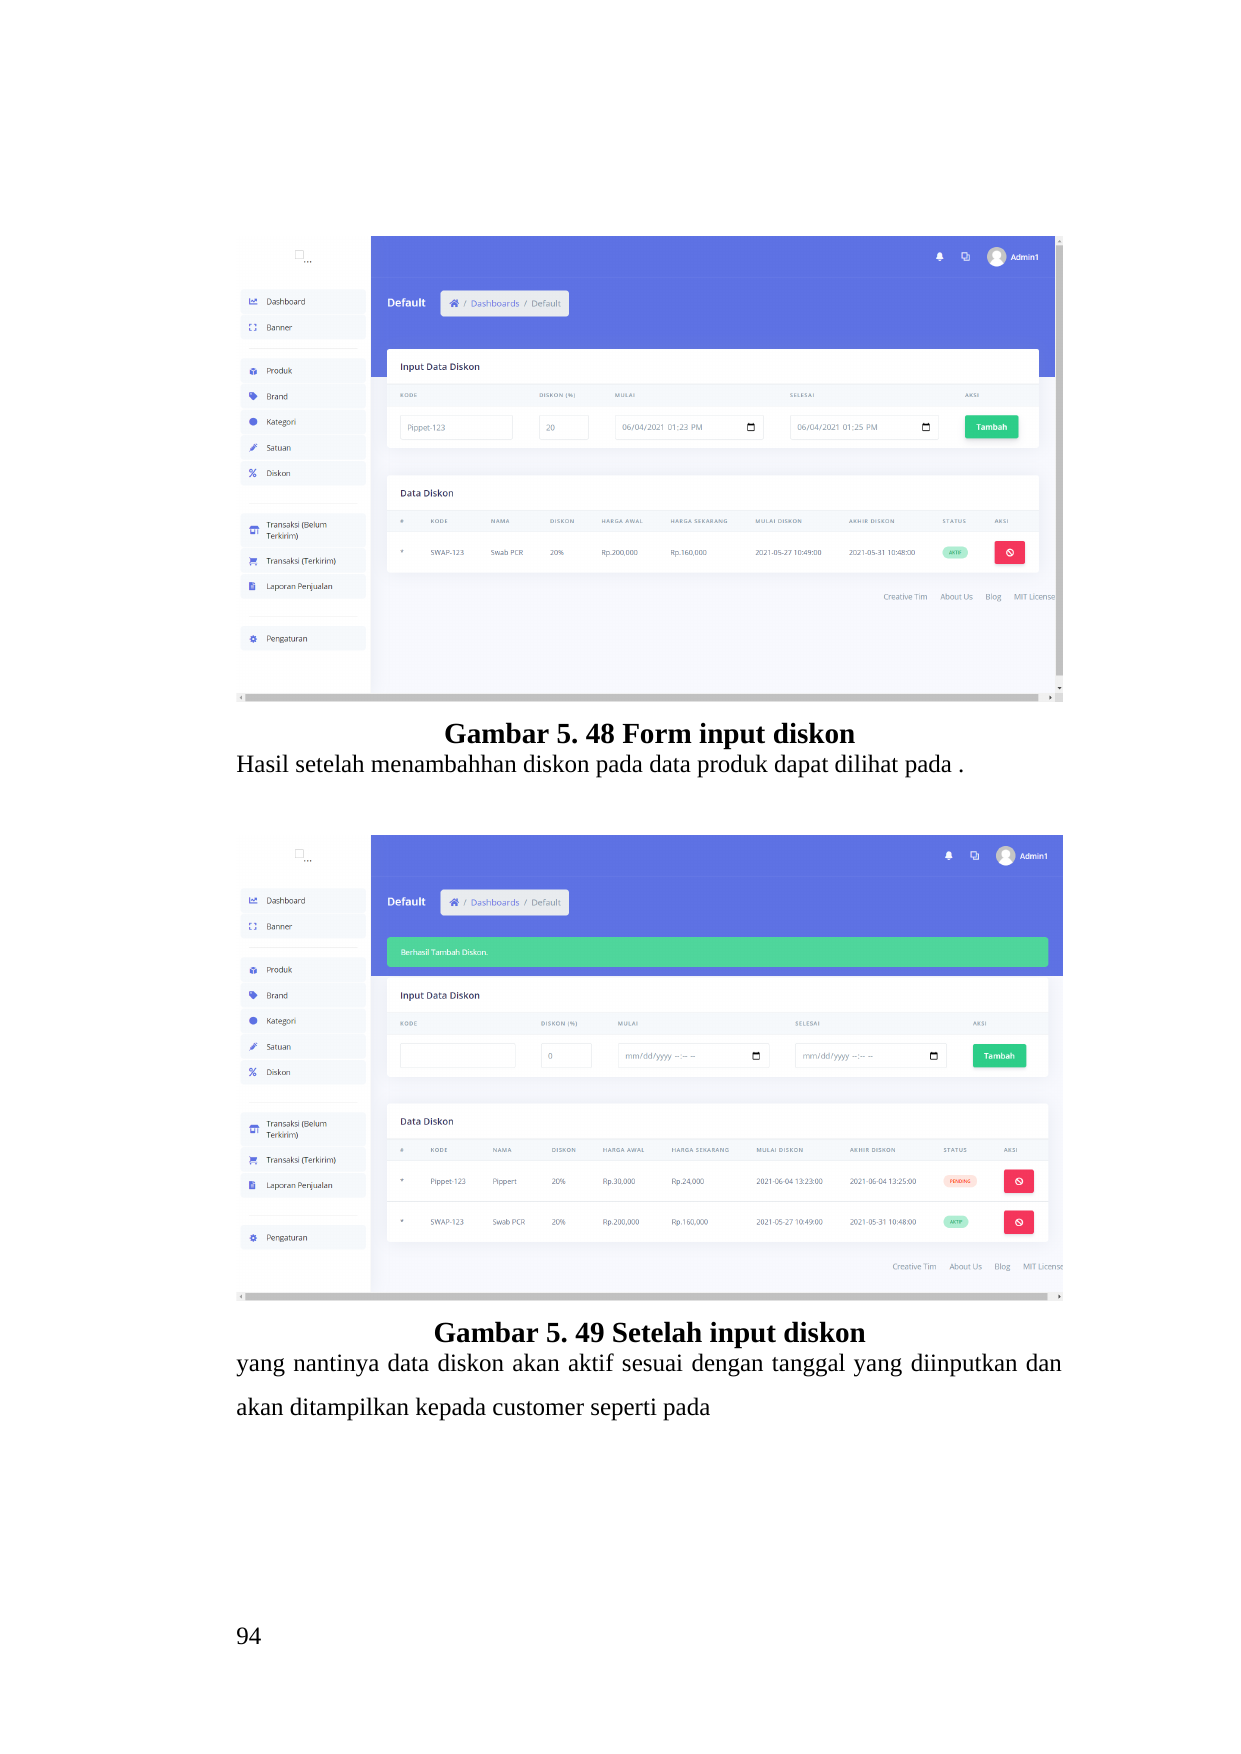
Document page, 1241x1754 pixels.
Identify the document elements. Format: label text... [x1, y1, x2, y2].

picture [236, 236, 1063, 702]
text Hasil setelah menambahhan diskon pada data produk dapat dilihat pada . [236, 749, 1063, 778]
text yang nantinya data diskon akan aktif sesuai dengan tanggal yang diinputkan dan akan ditampilkan kepada customer seperti pada [236, 1348, 1063, 1420]
picture [236, 835, 1063, 1301]
